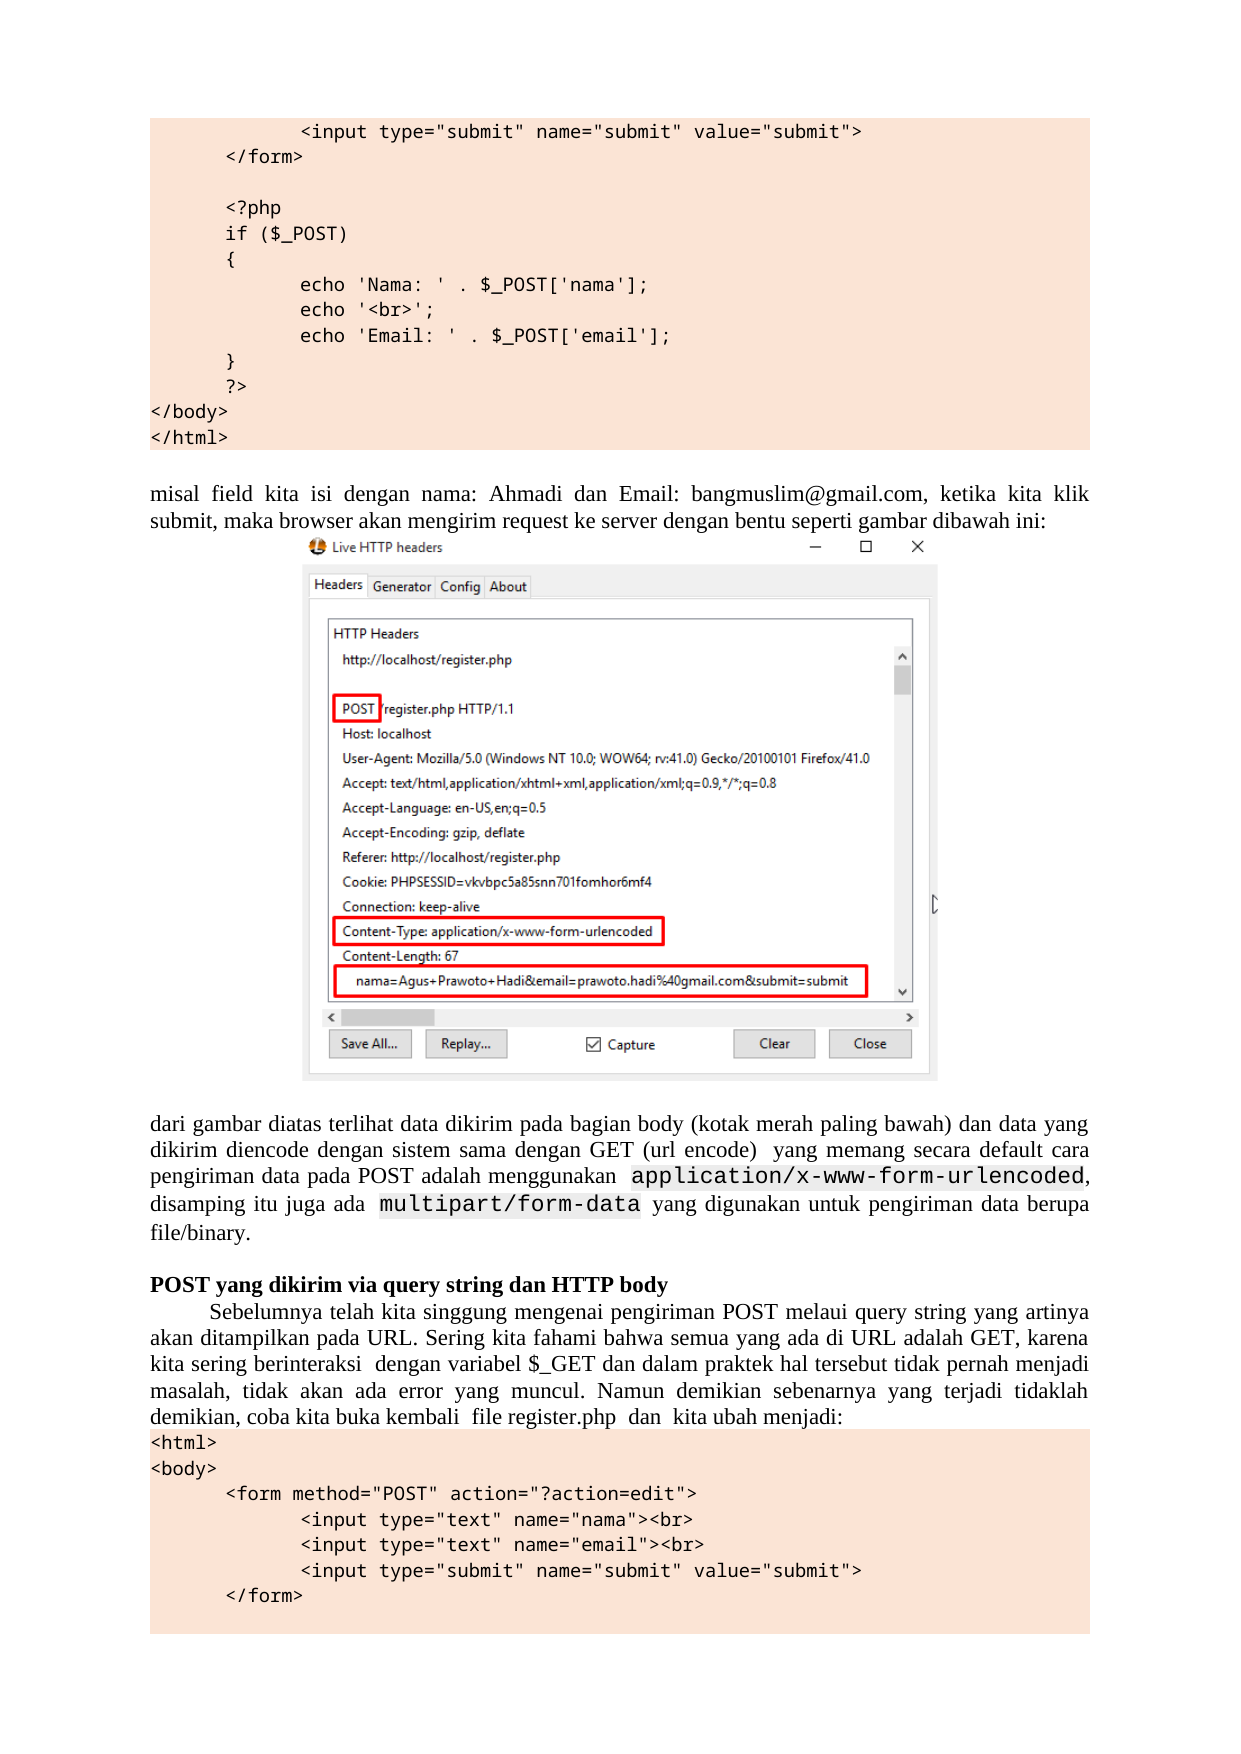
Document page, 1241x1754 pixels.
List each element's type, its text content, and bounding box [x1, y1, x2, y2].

text } [150, 348, 1090, 373]
text </html> [150, 424, 1090, 450]
text POST yang dikirim via query string dan HTTP body [150, 1271, 1090, 1298]
text <form method="POST" action="?action=edit"> [150, 1481, 1090, 1506]
text <input type="text" name="nama"><br> [150, 1506, 1090, 1532]
text <input type="submit" name="submit" value="submit"> [150, 1557, 1090, 1583]
text <input type="submit" name="submit" value="submit"> [150, 118, 1090, 144]
text dari gambar diatas terlihat data dikirim pada bagian body (kotak merah paling bawah) dan data yang dikirim diencode dengan sistem sama dengan GET (url encode) yang memang secara default cara pengiriman data pada POST adalah menggunakan application/x-www-form-urlencoded, disamping itu juga ada multipart/form-data yang digunakan untuk pengiriman data berupa file/binary. [150, 1109, 1090, 1245]
text </form> [150, 144, 1090, 169]
text echo 'Nama: ' . $_POST['nama']; [150, 271, 1090, 297]
text misal field kita isi dengan nama: Ahmadi dan Email: bangmuslim@gmail.com, ketika kita klik submit, maka browser akan mengirim request ke server dengan bentu seperti gambar dibawah ini: [150, 480, 1090, 533]
text </form> [150, 1583, 1090, 1608]
text Sebelumnya telah kita singgung mengenai pengiriman POST melaui query string yang artinya akan ditampilkan pada URL. Sering kita fahami bahwa semua yang ada di URL adalah GET, karena kita sering berinteraksi dengan variabel $_GET dan dalam praktek hal tersebut tidak pernah menjadi masalah, tidak akan ada error yang muncul. Namun demikian sebenarnya yang terjadi tidaklah demikian, coba kita buka kembali file register.php dan kita ubah menjadi: [150, 1298, 1090, 1429]
text <body> [150, 1455, 1090, 1481]
text ?> [150, 373, 1090, 399]
text <input type="text" name="email"><br> [150, 1532, 1090, 1557]
text echo 'Email: ' . $_POST['email']; [150, 322, 1090, 348]
text if ($_POST) [150, 220, 1090, 246]
text <?php [150, 195, 1090, 220]
text echo '<br>'; [150, 297, 1090, 322]
picture [302, 533, 938, 1081]
text { [150, 246, 1090, 271]
text <html> [150, 1429, 1090, 1455]
text </body> [150, 399, 1090, 424]
